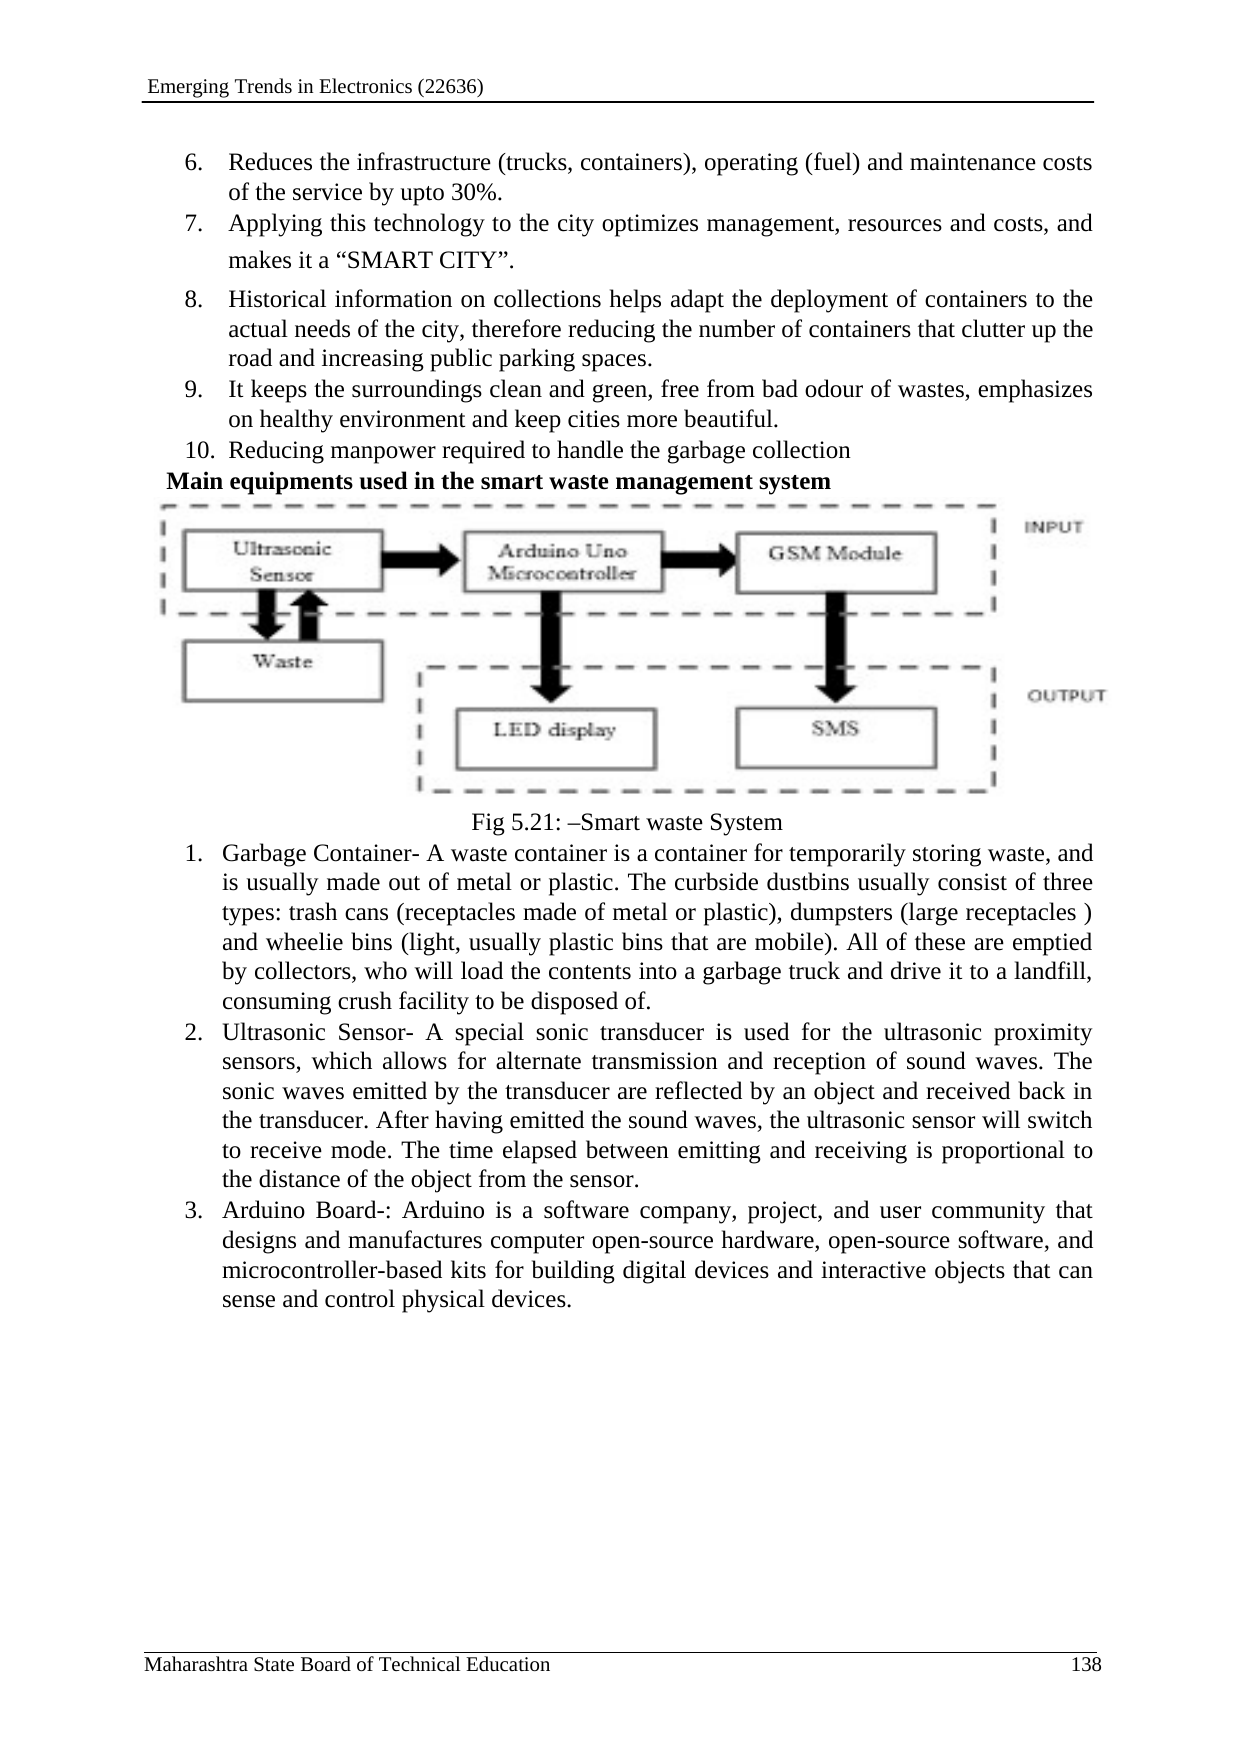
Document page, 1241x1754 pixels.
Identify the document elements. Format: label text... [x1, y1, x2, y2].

list It keeps the surroundings clean and green, free from bad odour of wastes, emphasizes on healthy environment and keep cities more beautiful. [184, 374, 1094, 433]
text Fig 5.21: –Smart waste System [146, 807, 1094, 836]
list Applying this technology to the city optimizes management, resources and costs, and makes it a “SMART CITY”. [184, 208, 1094, 274]
subtitle Main equipments used in the smart waste management system [147, 466, 1181, 494]
list Reducing manpower required to handle the garbage collection [184, 435, 1094, 464]
list Reduces the infrastructure (trucks, containers), operating (fuel) and maintenance costs of the service by upto 30%. [184, 147, 1094, 206]
list Arduino Board-: Arduino is a software company, project, and user community that designs and manufactures computer open-source hardware, open-source software, and microcontroller-based kits for building digital devices and interactive objects that can sense and control physical devices. [184, 1196, 1094, 1313]
list Historical information on collections helps adapt the deployment of containers to the actual needs of the city, therefore reducing the number of containers that clutter up the road and increasing public parking spaces. [184, 284, 1094, 372]
list Garbage Container- A waste container is a container for temporarily storing waste, and is usually made out of metal or plastic. The curbside dustbins usually consist of three types: trash cans (receptacles made of metal or plastic), dumpsters (large receptacles ) and wheelie bins (light, usually plastic bins that are mobile). All of these are emptied by collectors, who will load the contents into a garbage truck and drive it to a landfill, consuming crush facility to be disposed of. [184, 838, 1094, 1014]
list Ultrasonic Sensor- A special sonic transducer is used for the ultrasonic proximity sensors, which allows for alternate transmission and reception of sound waves. The sonic waves emitted by the transducer are reflected by an object and received back in the transducer. After having emitted the sound waves, the ultrasonic sensor will switch to receive mode. The time elapsed between emitting and receiving is proportional to the distance of the object from the sensor. [184, 1017, 1094, 1193]
picture [153, 497, 1114, 805]
